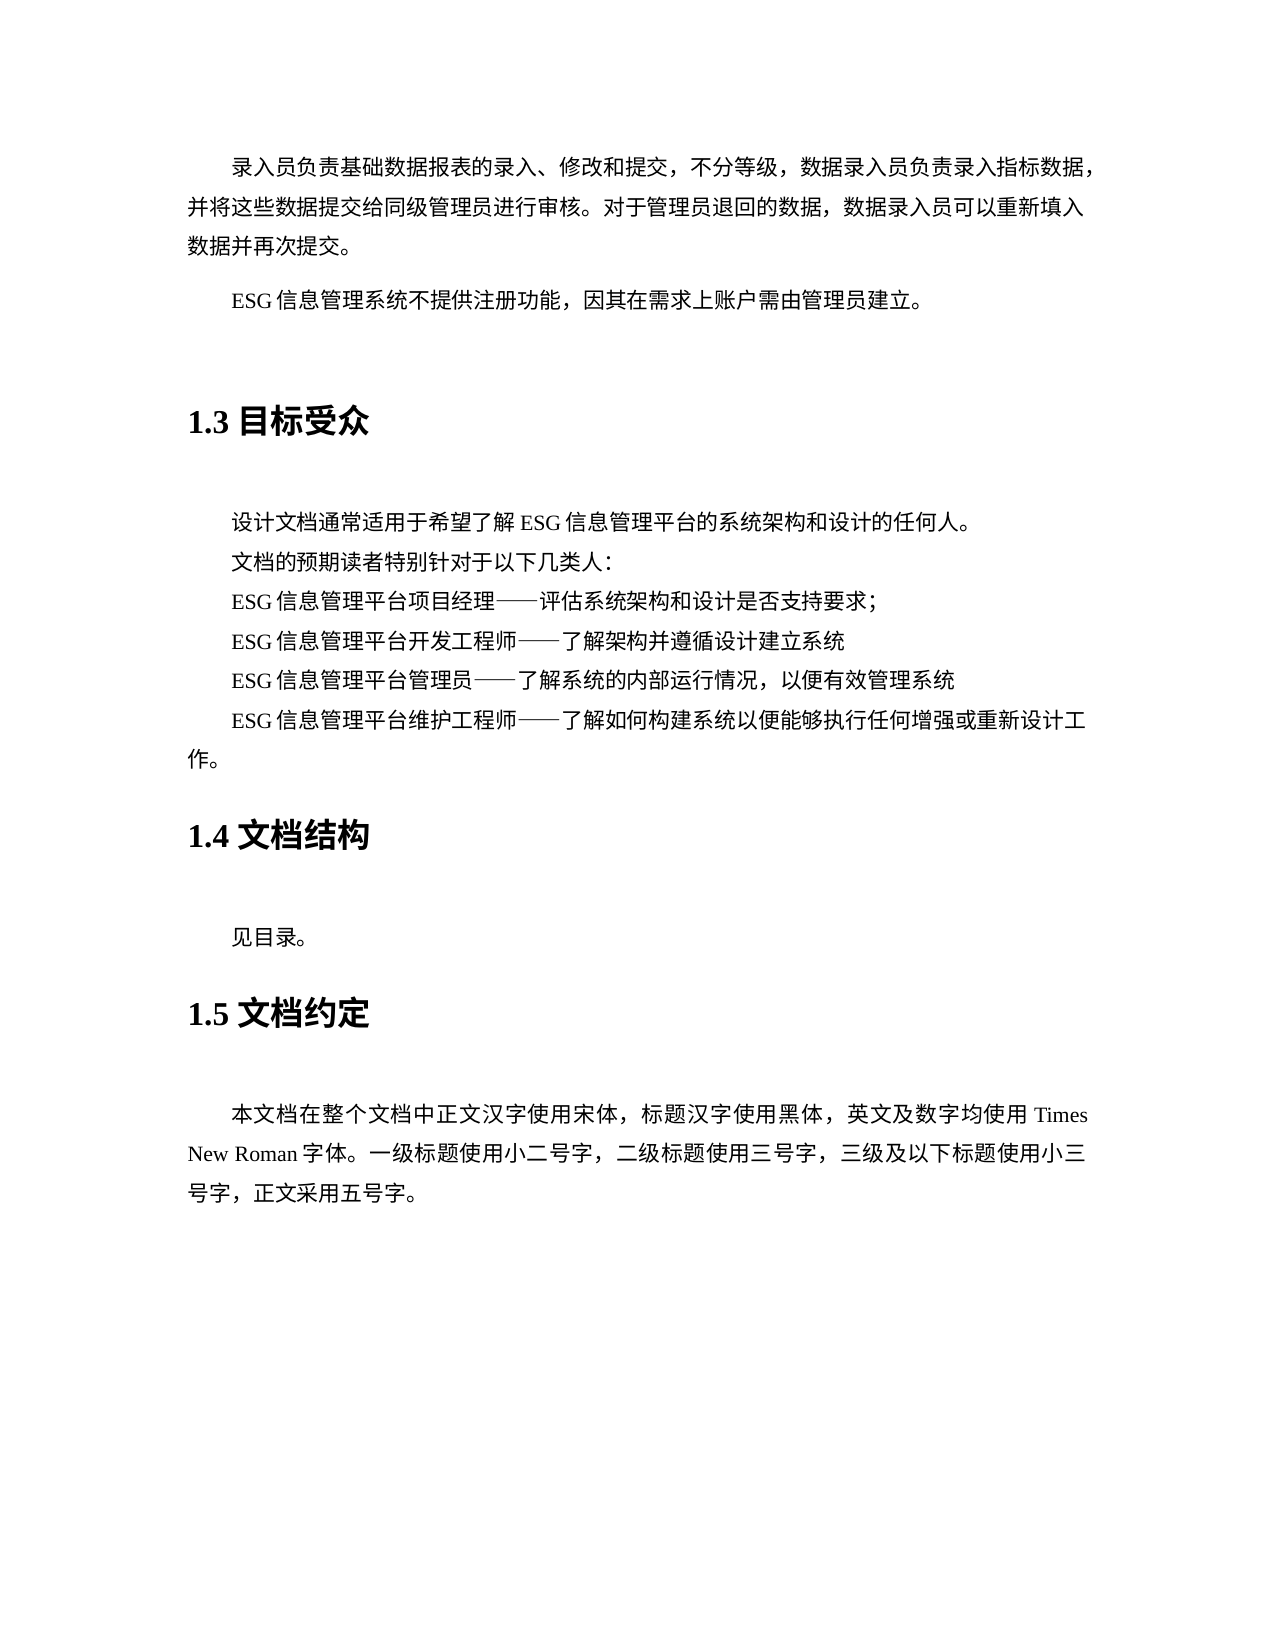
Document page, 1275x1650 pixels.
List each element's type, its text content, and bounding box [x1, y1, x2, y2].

subtitle 1.3 目标受众 [187, 394, 1088, 443]
text ESG信息管理平台维护工程师——了解如何构建系统以便能够执行任何增强或重新设计工作。 [187, 703, 1088, 774]
text 文档的预期读者特别针对于以下几类人： [187, 544, 1088, 576]
text 设计文档通常适用于希望了解ESG信息管理平台的系统架构和设计的任何人。 [187, 505, 1088, 537]
text ESG信息管理平台开发工程师——了解架构并遵循设计建立系统 [187, 624, 1088, 655]
text 录入员负责基础数据报表的录入、修改和提交，不分等级，数据录入员负责录入指标数据，并将这些数据提交给同级管理员进行审核。对于管理员退回的数据，数据录入员可以重新填入数据并再次提交。 [187, 150, 1088, 261]
text ESG信息管理系统不提供注册功能，因其在需求上账户需由管理员建立。 [187, 283, 1088, 314]
text 本文档在整个文档中正文汉字使用宋体，标题汉字使用黑体，英文及数字均使用Times New Roman字体。一级标题使用小二号字，二级标题使用三号字，三级及以下标题使用小三号字，正文采用五号字。 [187, 1097, 1088, 1207]
subtitle 1.4 文档结构 [187, 809, 1088, 857]
text 见目录。 [187, 919, 1088, 951]
subtitle 1.5 文档约定 [187, 986, 1088, 1034]
text ESG信息管理平台项目经理——评估系统架构和设计是否支持要求； [187, 584, 1088, 616]
text ESG信息管理平台管理员——了解系统的内部运行情况，以便有效管理系统 [187, 663, 1088, 695]
